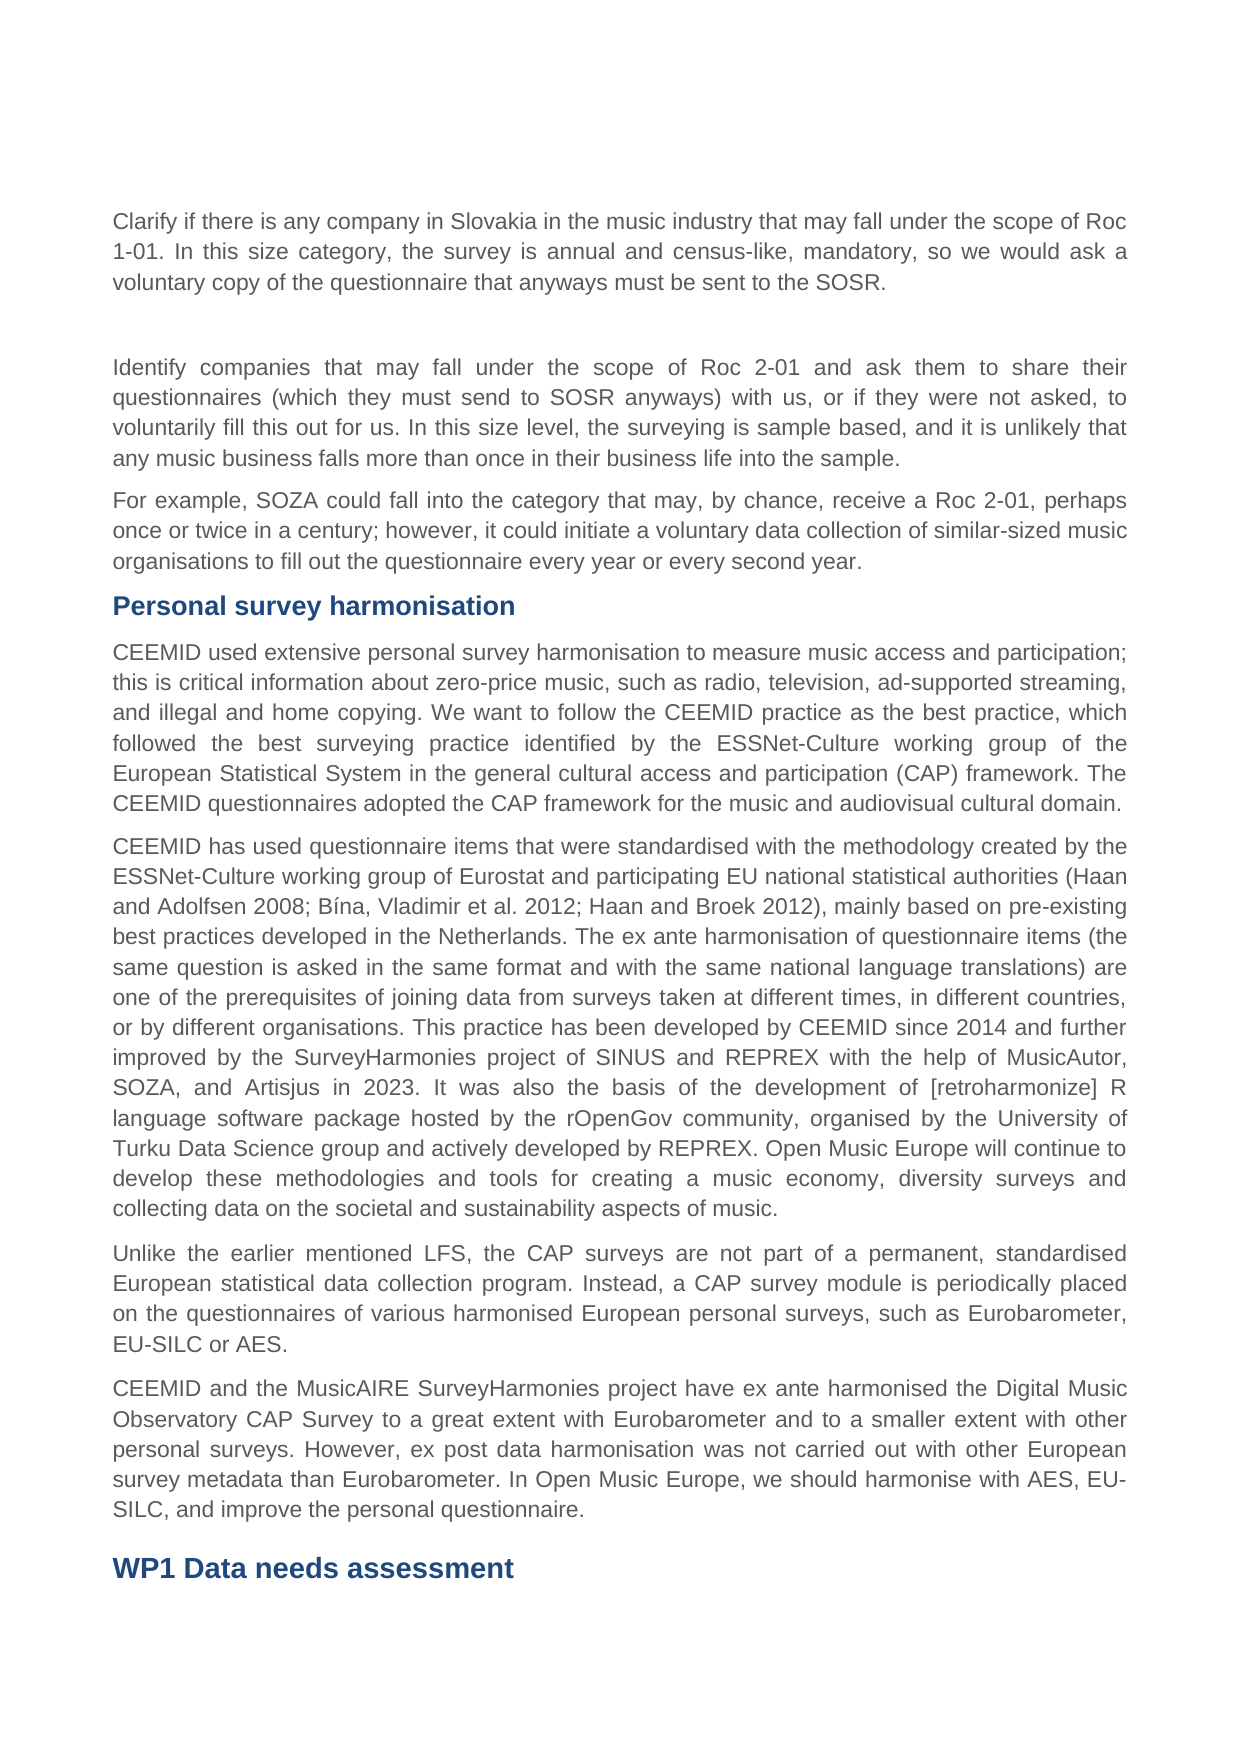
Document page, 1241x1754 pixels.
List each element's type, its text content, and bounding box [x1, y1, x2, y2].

subtitle WP1 Data needs assessment [112, 1551, 1128, 1585]
subtitle Personal survey harmonisation [112, 590, 1128, 622]
text CEEMID and the MusicAIRE SurveyHarmonies project have ex ante harmonised the Digital Music Observatory CAP Survey to a great extent with Eurobarometer and to a smaller extent with other personal surveys. However, ex post data harmonisation was not carried out with other European survey metadata than Eurobarometer. In Open Music Europe, we should harmonise with AES, EU-SILC, and improve the personal questionnaire. [112, 1375, 1128, 1522]
text Unlike the earlier mentioned LFS, the CAP surveys are not part of a permanent, standardised European statistical data collection program. Instead, a CAP survey module is periodically placed on the questionnaires of various harmonised European personal surveys, such as Eurobarometer, EU-SILC or AES. [112, 1240, 1128, 1357]
text CEEMID has used questionnaire items that were standardised with the methodology created by the ESSNet-Culture working group of Eurostat and participating EU national statistical authorities (Haan and Adolfsen 2008; Bína, Vladimir et al. 2012; Haan and Broek 2012), mainly based on pre-existing best practices developed in the Netherlands. The ex ante harmonisation of questionnaire items (the same question is asked in the same format and with the same national language translations) are one of the prerequisites of joining data from surveys taken at different times, in different countries, or by different organisations. This practice has been developed by CEEMID since 2014 and further improved by the SurveyHarmonies project of SINUS and REPREX with the help of MusicAutor, SOZA, and Artisjus in 2023. It was also the basis of the development of [retroharmonize] R language software package hosted by the rOpenGov community, organised by the University of Turku Data Science group and actively developed by REPREX. Open Music Europe will continue to develop these methodologies and tools for creating a music economy, diversity surveys and collecting data on the societal and sustainability aspects of music. [112, 833, 1128, 1221]
